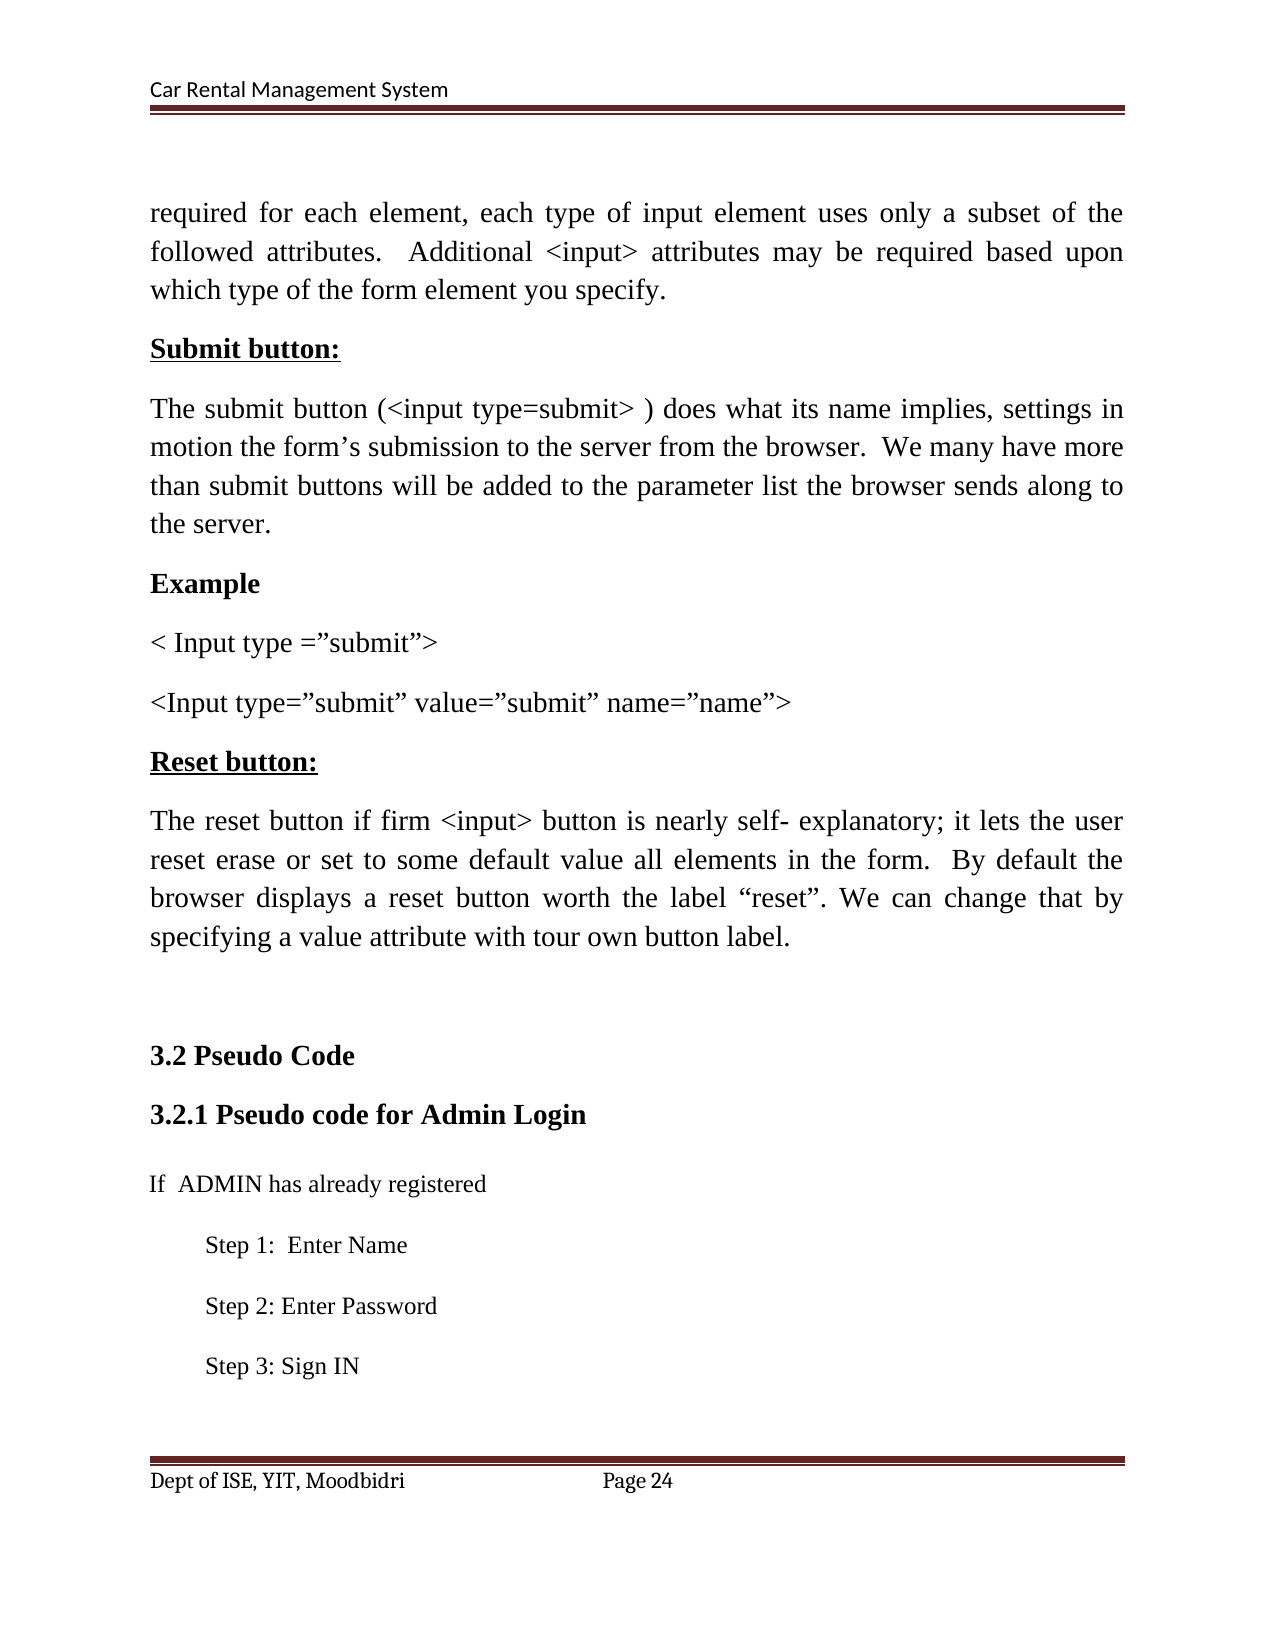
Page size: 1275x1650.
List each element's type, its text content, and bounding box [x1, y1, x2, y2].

text 3.2 Pseudo Code [150, 1038, 1125, 1071]
text < Input type =”submit”> [150, 625, 1125, 659]
text The reset button if firm <input> button is nearly self- explanatory; it lets the user reset erase or set to some default value all elements in the form. By default the browser displays a reset button worth the label “reset”. We can change that by specifying a value attribute with tour own button label. [150, 803, 1125, 953]
text <Input type=”submit” value=”submit” name=”name”> [150, 685, 1125, 718]
text If ADMIN has already registered [148, 1169, 1124, 1198]
text Step 1: Enter Name [148, 1230, 1124, 1259]
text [150, 195, 1125, 306]
text The submit button (<input type=submit> ) does what its name implies, settings in motion the form’s submission to the server from the browser. We many have more than submit buttons will be added to the parameter list the browser sends along to the server. [150, 391, 1125, 540]
text Example [150, 566, 1125, 599]
text Reset button: [150, 744, 1125, 778]
text Step 2: Enter Password [148, 1291, 1124, 1319]
text 3.2.1 Pseudo code for Admin Login [150, 1097, 1125, 1131]
text Step 3: Sign IN [148, 1351, 1124, 1380]
text Submit button: [150, 332, 1125, 365]
